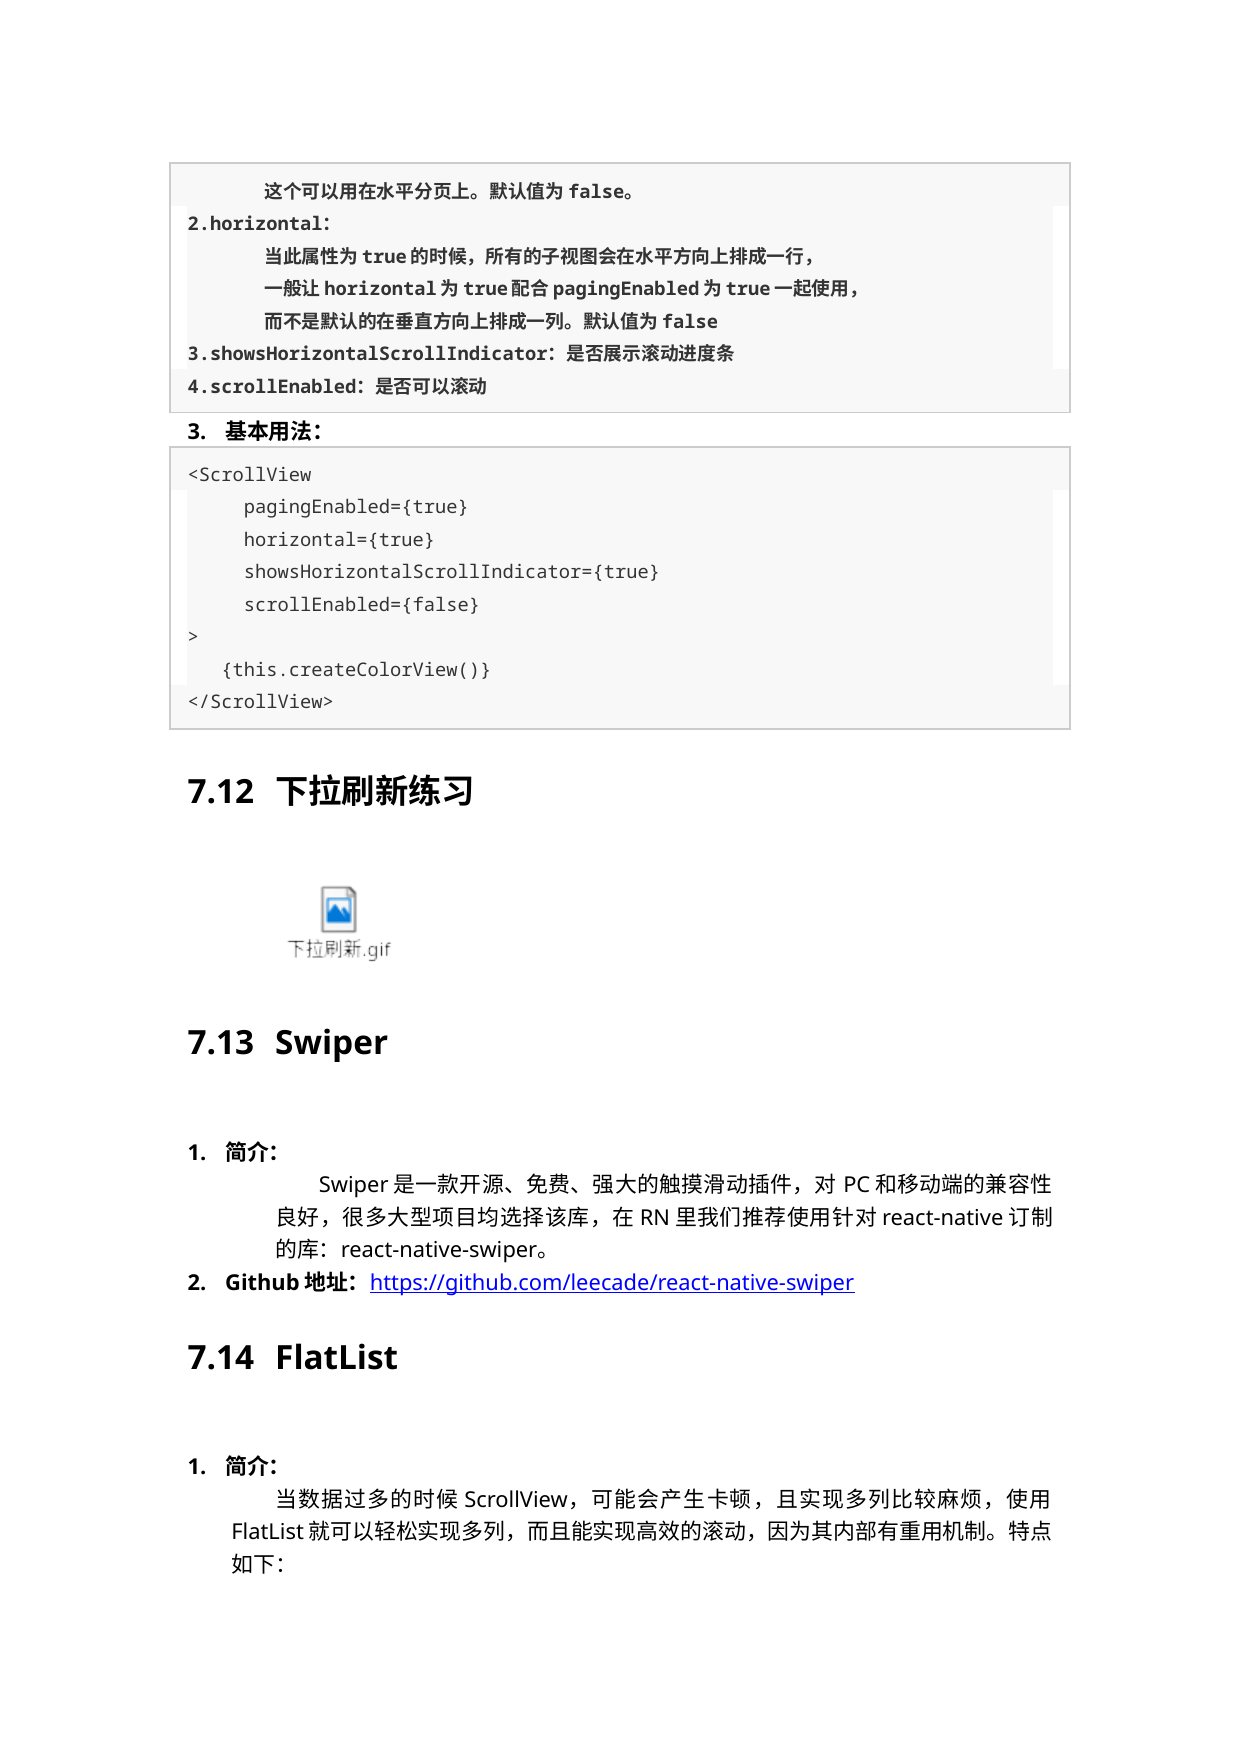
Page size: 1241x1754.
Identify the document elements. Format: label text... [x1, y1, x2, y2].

text <ScrollView [171, 448, 1069, 490]
text </ScrollView> [171, 673, 1069, 728]
text 3.showsHorizontalScrollIndicator：是否展示滚动进度条 [187, 336, 1053, 357]
text 而不是默认的在垂直方向上排成一列。默认值为false [187, 304, 1053, 336]
list 基本用法： [187, 413, 1053, 446]
text > [187, 620, 1053, 653]
text showsHorizontalScrollIndicator={true} [187, 555, 1053, 588]
subtitle Swiper [187, 1009, 1053, 1074]
subtitle FlatList [187, 1324, 1053, 1389]
text Swiper是一款开源、免费、强大的触摸滑动插件，对PC和移动端的兼容性良好，很多大型项目均选择该库，在RN里我们推荐使用针对react-native订制的库：react-native-swiper。 [275, 1167, 1053, 1264]
list 简介： [187, 1134, 1053, 1167]
text {this.createColorView()} [187, 653, 1053, 673]
subtitle 下拉刷新练习 [187, 757, 1053, 822]
text pagingEnabled={true} [187, 490, 1053, 523]
text 这个可以用在水平分页上。默认值为false。 [171, 164, 1069, 206]
list 简介： [187, 1449, 1053, 1481]
text 一般让horizontal为true配合pagingEnabled为true一起使用， [187, 271, 1053, 304]
text 2.horizontal： [187, 206, 1053, 239]
text scrollEnabled={false} [187, 588, 1053, 620]
text 当数据过多的时候ScrollView，可能会产生卡顿，且实现多列比较麻烦，使用FlatList就可以轻松实现多列，而且能实现高效的滚动，因为其内部有重用机制。特点如下： [231, 1481, 1053, 1579]
text horizontal={true} [187, 523, 1053, 555]
text 当此属性为true的时候，所有的子视图会在水平方向上排成一行， [187, 239, 1053, 271]
list Github地址：https://github.com/leecade/react-native-swiper [187, 1264, 1053, 1297]
text 4.scrollEnabled：是否可以滚动 [171, 357, 1069, 412]
